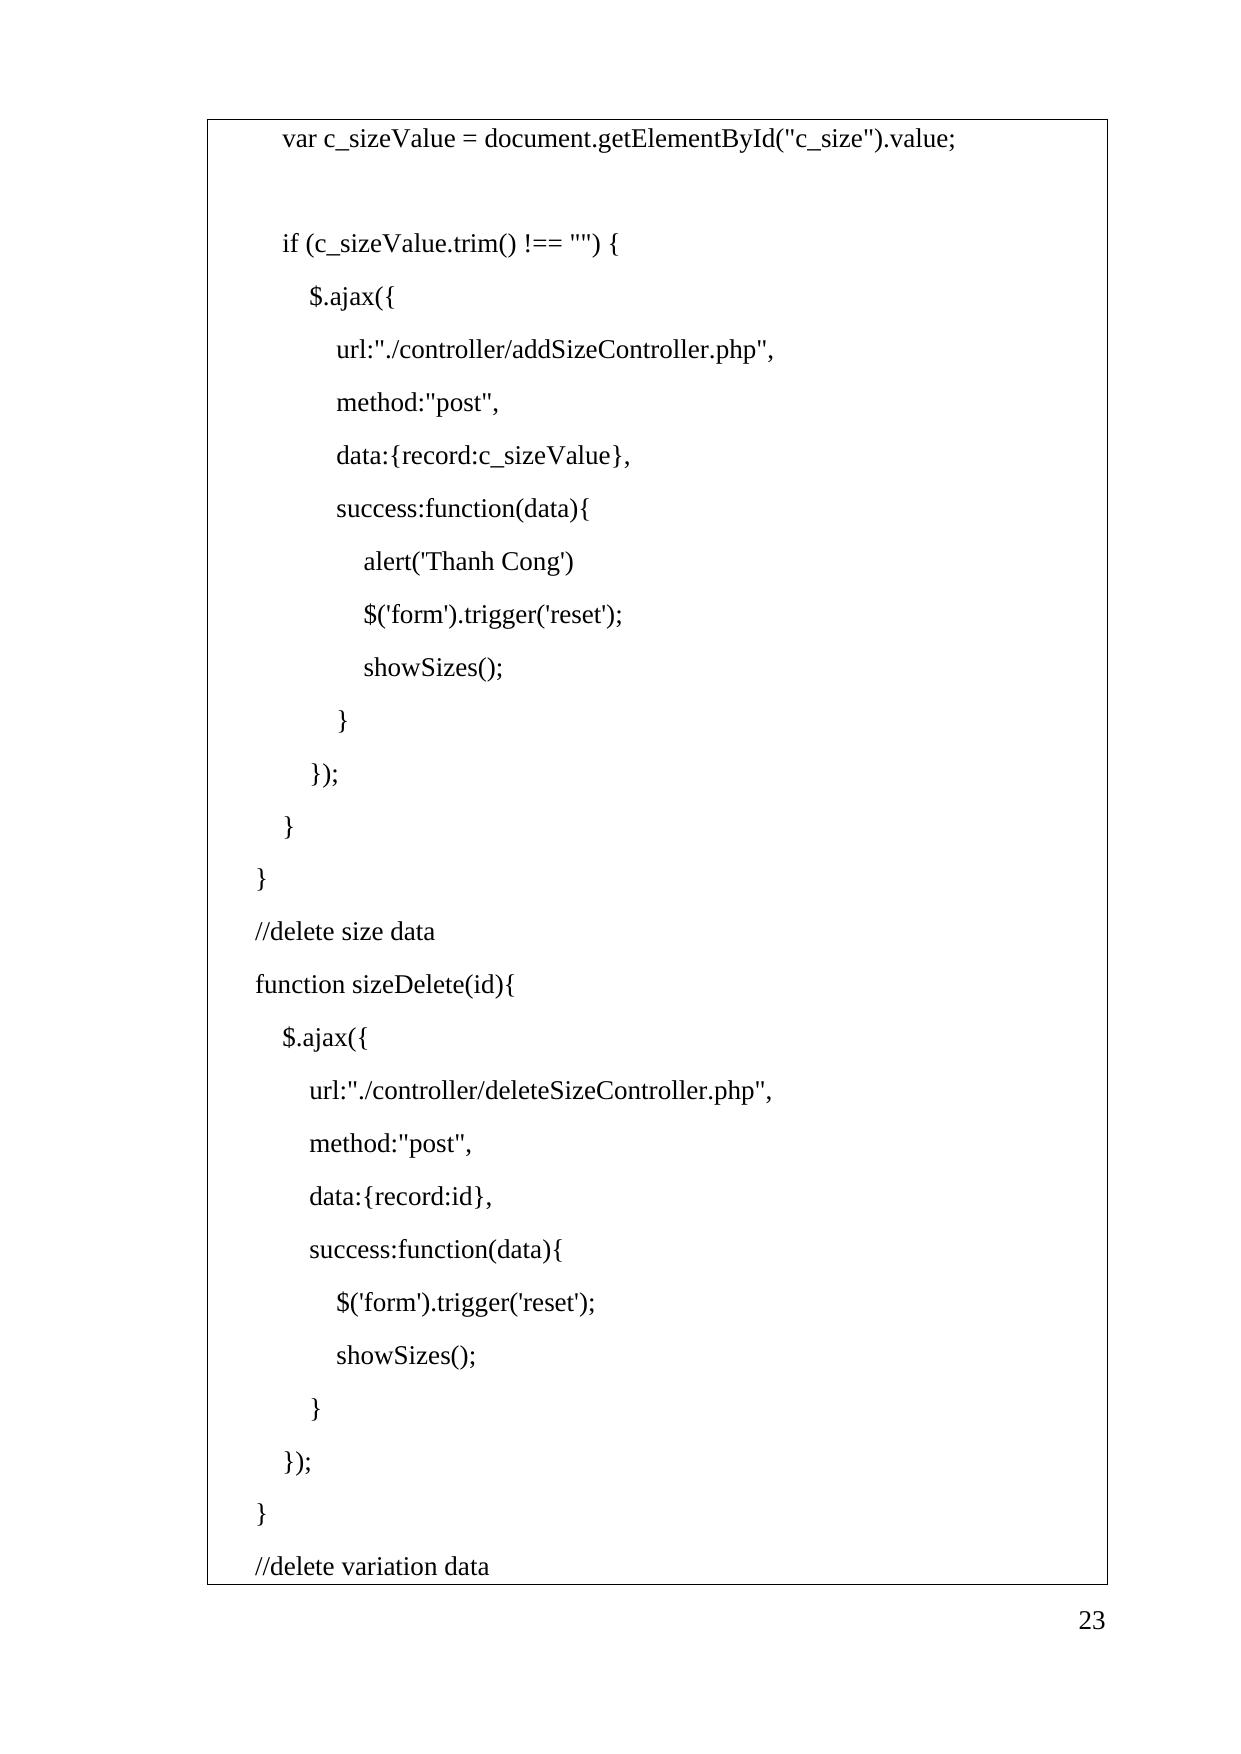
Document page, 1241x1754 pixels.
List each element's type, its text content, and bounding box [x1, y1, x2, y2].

text showSizes(); [208, 648, 1107, 682]
text url:"./controller/addSizeController.php", [208, 330, 1107, 364]
text alert('Thanh Cong') [208, 542, 1107, 576]
text } [208, 701, 1107, 735]
text //delete size data [208, 912, 1107, 947]
text data:{record:id}, [208, 1177, 1107, 1211]
text //delete variation data [208, 1547, 1107, 1584]
text } [208, 1494, 1107, 1529]
text function sizeDelete(id){ [208, 965, 1107, 999]
text $.ajax({ [208, 1018, 1107, 1052]
text $.ajax({ [208, 277, 1107, 312]
text } [208, 1389, 1107, 1423]
text method:"post", [208, 1124, 1107, 1158]
text }); [208, 1442, 1107, 1476]
text } [208, 859, 1107, 894]
text var c_sizeValue = document.getElementById("c_size").value; [208, 120, 1107, 153]
text method:"post", [208, 383, 1107, 417]
text url:"./controller/deleteSizeController.php", [208, 1071, 1107, 1105]
text success:function(data){ [208, 1230, 1107, 1264]
text }); [208, 754, 1107, 788]
text showSizes(); [208, 1336, 1107, 1370]
text $('form').trigger('reset'); [208, 1283, 1107, 1317]
text if (c_sizeValue.trim() !== "") { [208, 224, 1107, 259]
text } [208, 807, 1107, 841]
text success:function(data){ [208, 489, 1107, 523]
text data:{record:c_sizeValue}, [208, 436, 1107, 470]
text $('form').trigger('reset'); [208, 595, 1107, 629]
